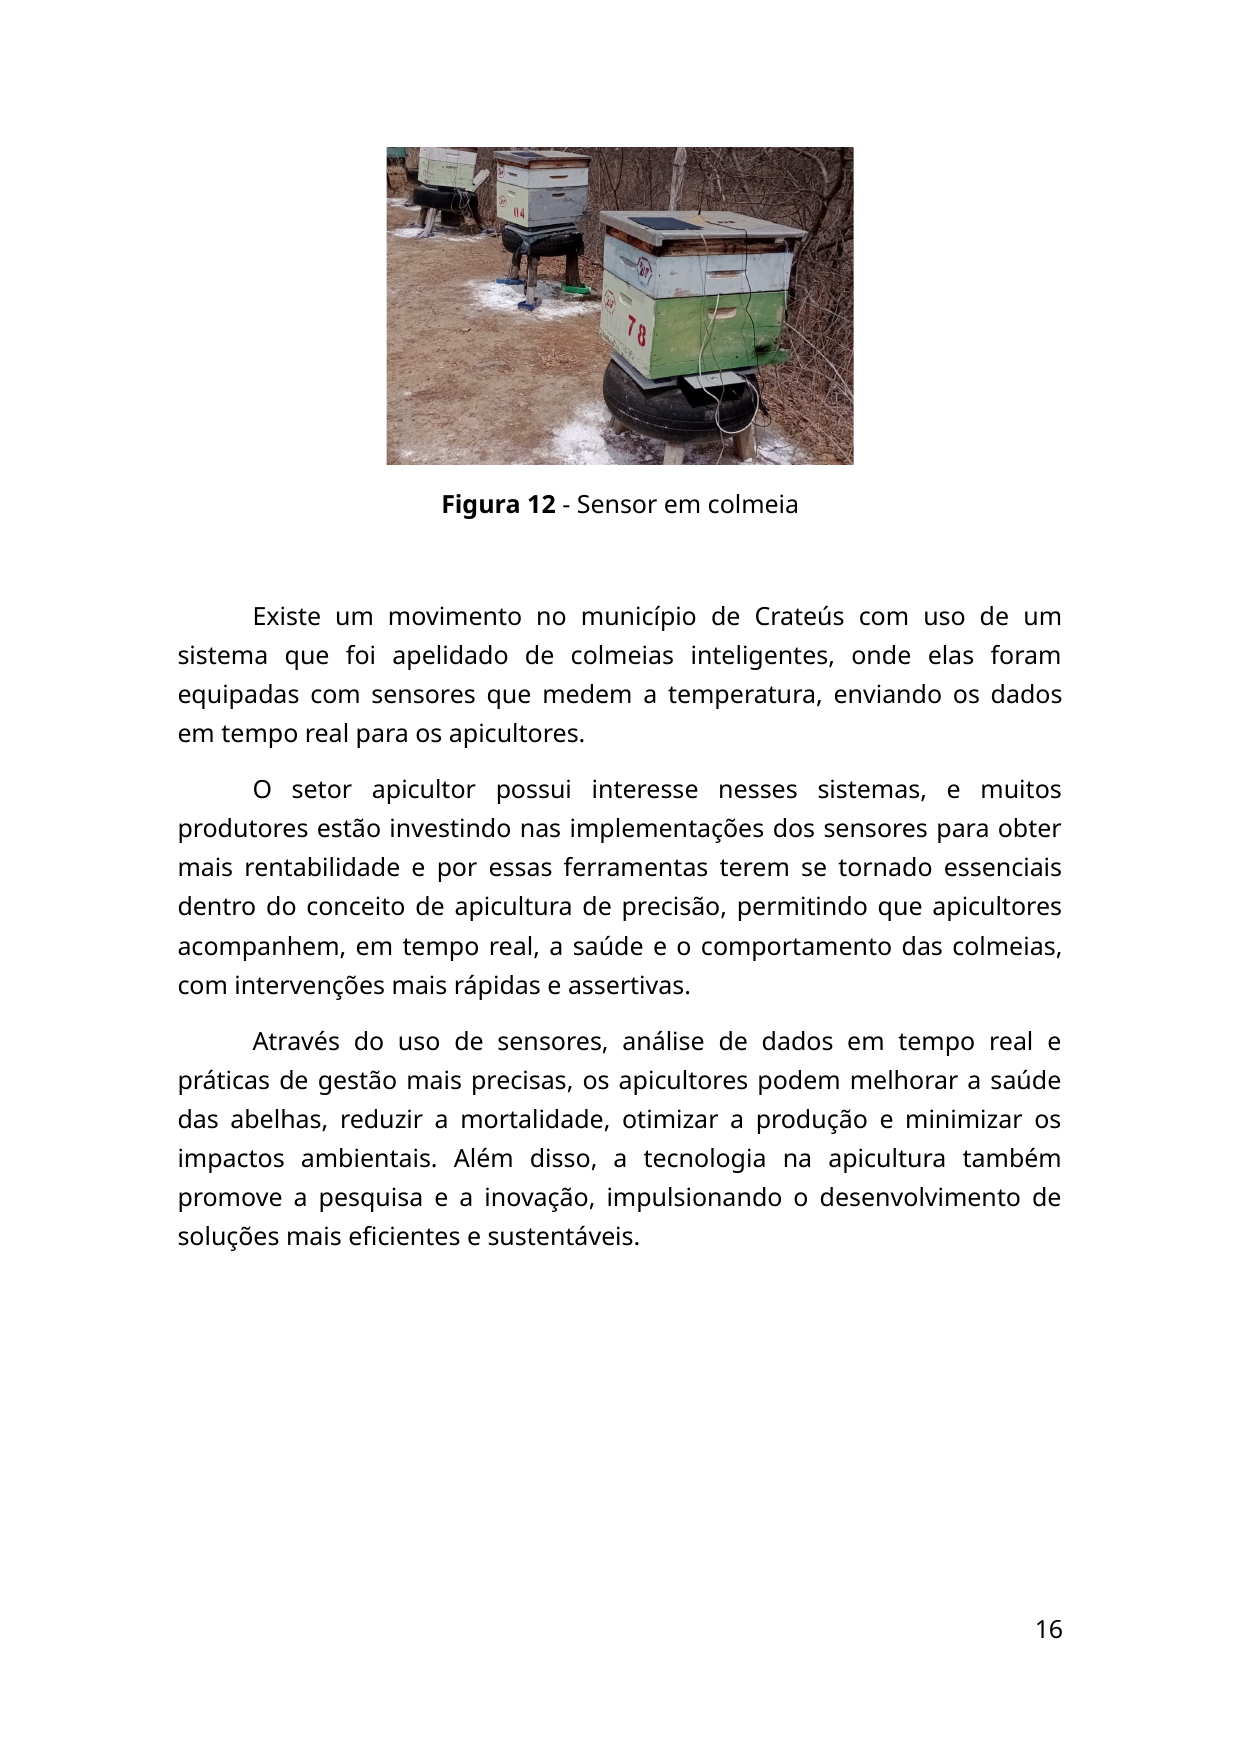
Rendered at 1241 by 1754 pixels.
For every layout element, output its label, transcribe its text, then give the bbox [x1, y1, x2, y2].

text O setor apicultor possui interesse nesses sistemas, e muitos produtores estão investindo nas implementações dos sensores para obter mais rentabilidade e por essas ferramentas terem se tornado essenciais dentro do conceito de apicultura de precisão, permitindo que apicultores acompanhem, em tempo real, a saúde e o comportamento das colmeias, com intervenções mais rápidas e assertivas. [177, 772, 1063, 1001]
text Através do uso de sensores, análise de dados em tempo real e práticas de gestão mais precisas, os apicultores podem melhorar a saúde das abelhas, reduzir a mortalidade, otimizar a produção e minimizar os impactos ambientais. Além disso, a tecnologia na apicultura também promove a pesquisa e a inovação, impulsionando o desenvolvimento de soluções mais eficientes e sustentáveis. [177, 1023, 1063, 1253]
picture [386, 147, 854, 465]
text Figura 12 - Sensor em colmeia [177, 487, 1063, 521]
text Existe um movimento no município de Crateús com uso de um sistema que foi apelidado de colmeias inteligentes, onde elas foram equipadas com sensores que medem a temperatura, enviando os dados em tempo real para os apicultores. [177, 598, 1063, 750]
